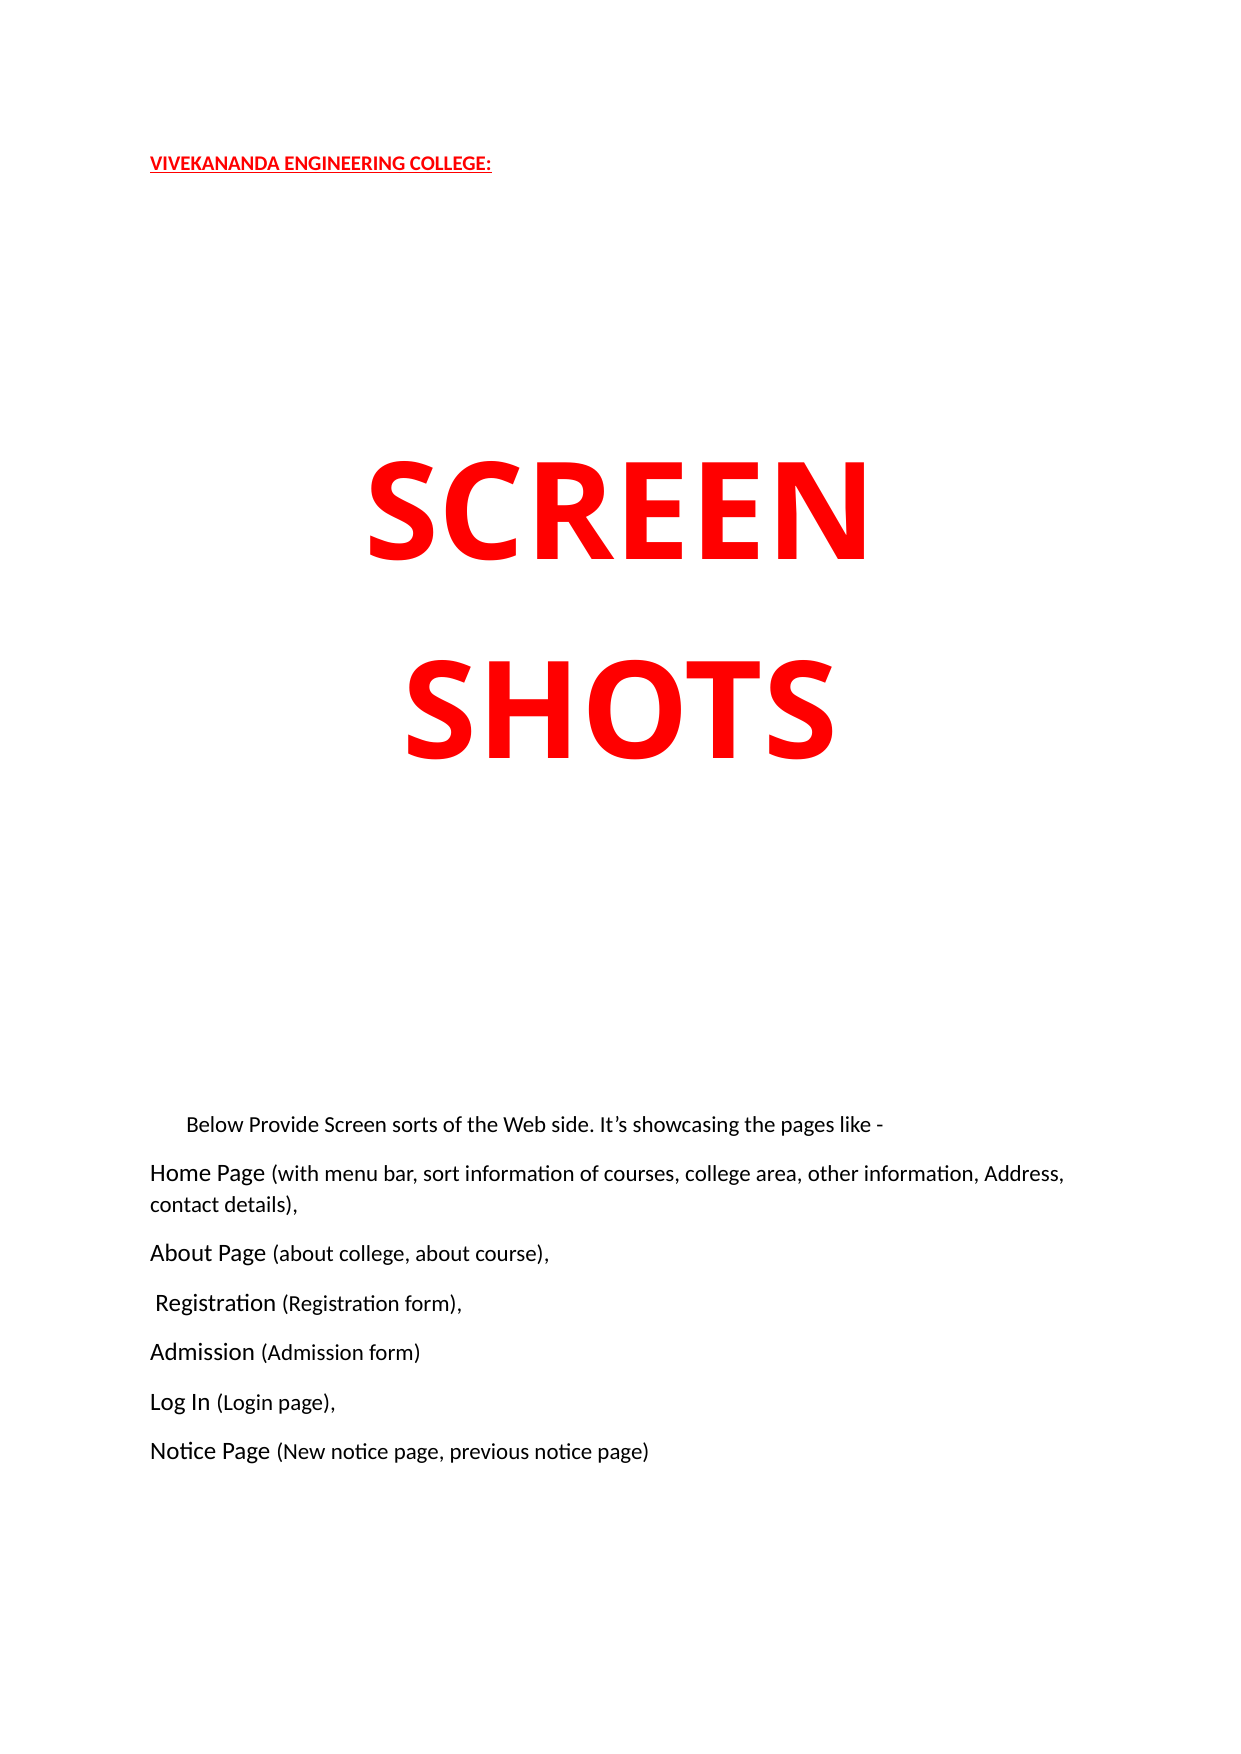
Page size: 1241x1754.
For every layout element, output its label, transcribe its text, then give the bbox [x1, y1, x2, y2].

text Home Page (with menu bar, sort information of courses, college area, other information, Address, contact details), [150, 1157, 1090, 1218]
text Admission (Admission form) [150, 1336, 1090, 1367]
text Log In (Login page), [150, 1386, 1090, 1416]
text Below Provide Screen sorts of the Web side. It’s showcasing the pages like - [150, 1111, 1090, 1139]
text VIVEKANANDA ENGINEERING COLLEGE: [150, 150, 1090, 175]
text Registration (Registration form), [150, 1287, 1090, 1317]
text About Page (about college, about course), [150, 1237, 1090, 1268]
text SCREEN SHOTS [150, 414, 1090, 798]
text Notice Page (New notice page, previous notice page) [150, 1435, 1090, 1466]
